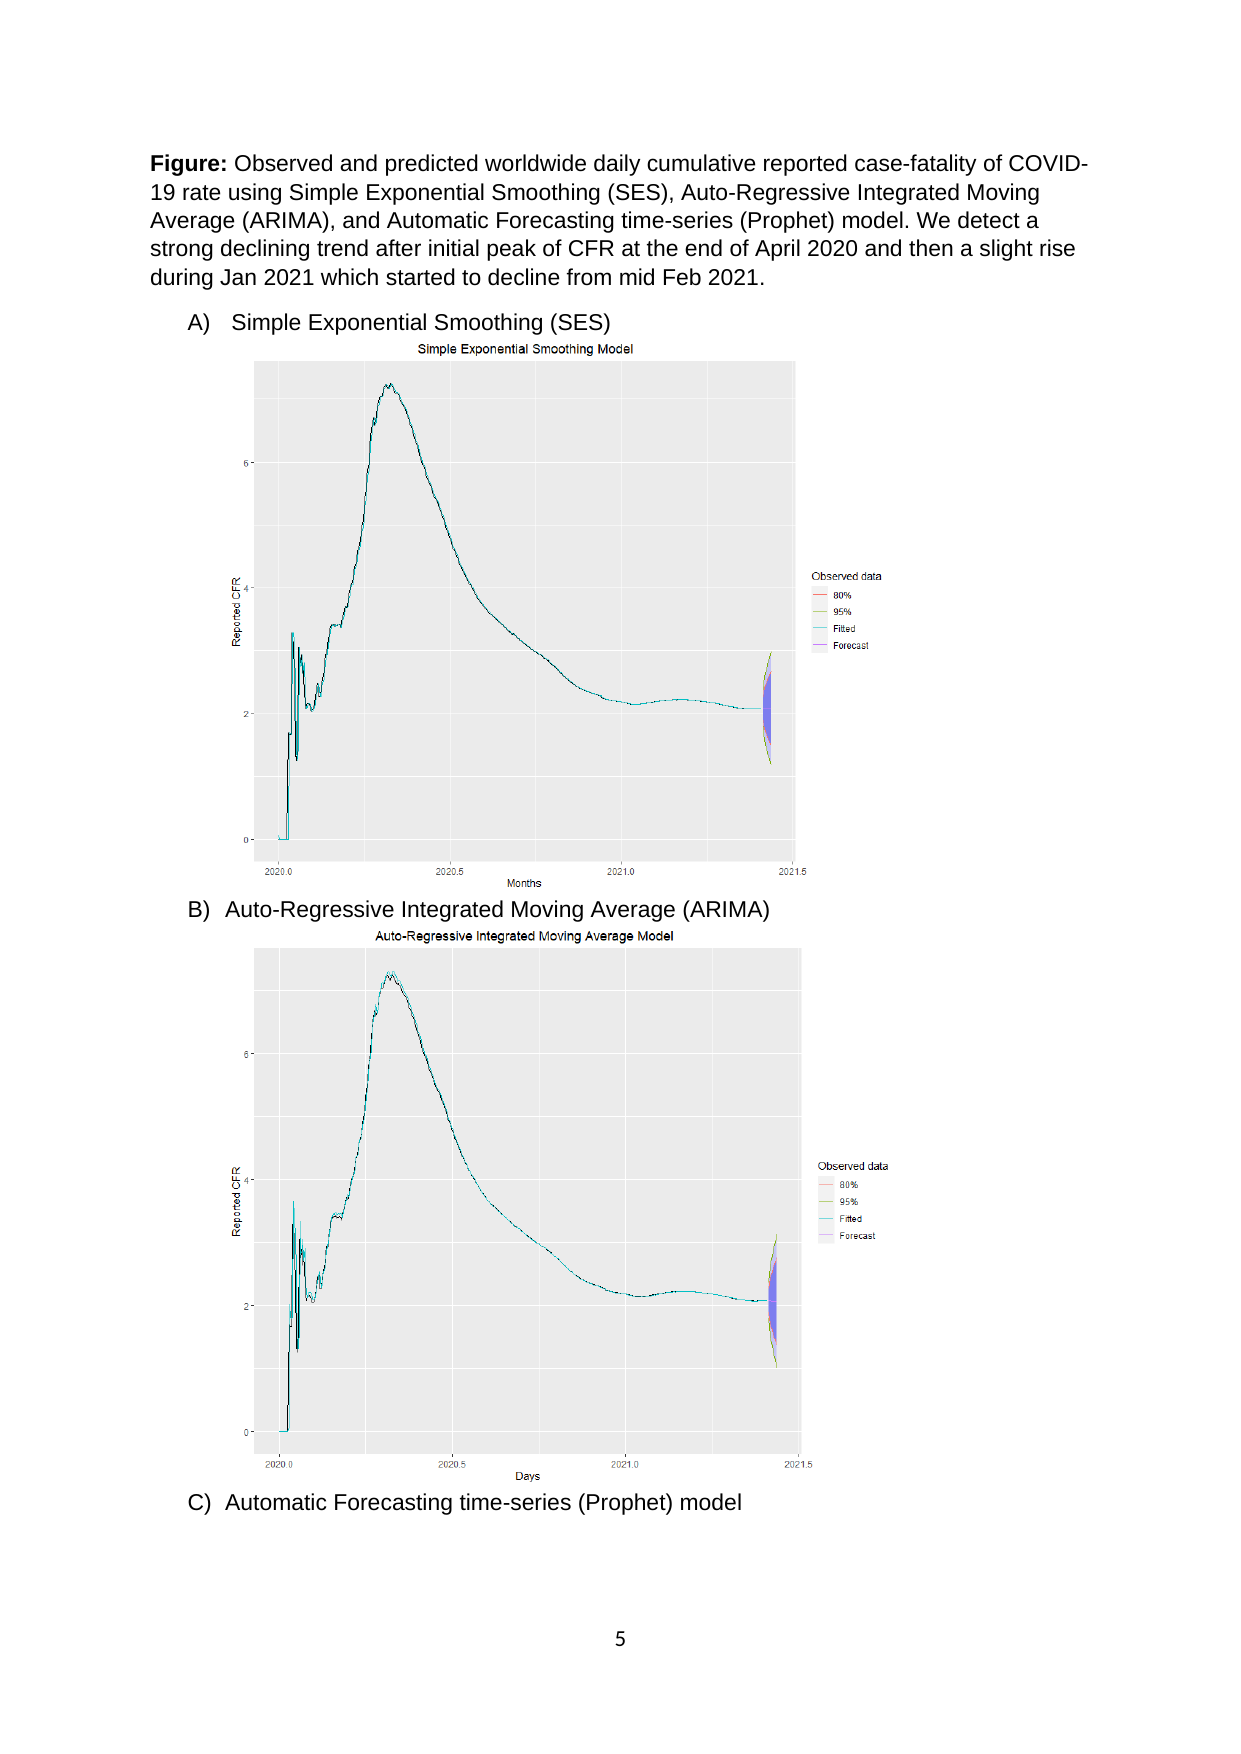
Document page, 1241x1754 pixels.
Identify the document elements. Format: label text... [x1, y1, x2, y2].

list Auto-Regressive Integrated Moving Average (ARIMA) [187, 896, 1090, 922]
list Simple Exponential Smoothing (SES) [187, 309, 1090, 335]
text Figure: Observed and predicted worldwide daily cumulative reported case-fatality of COVID-19 rate using Simple Exponential Smoothing (SES), Auto-Regressive Integrated Moving Average (ARIMA), and Automatic Forecasting time-series (Prophet) model. We detect a strong declining trend after initial peak of CFR at the end of April 2020 and then a slight rise during Jan 2021 which started to decline from mid Feb 2021. [150, 150, 1090, 290]
picture [225, 337, 892, 894]
list Automatic Forecasting time-series (Prophet) model [187, 1489, 1090, 1515]
picture [225, 924, 899, 1487]
